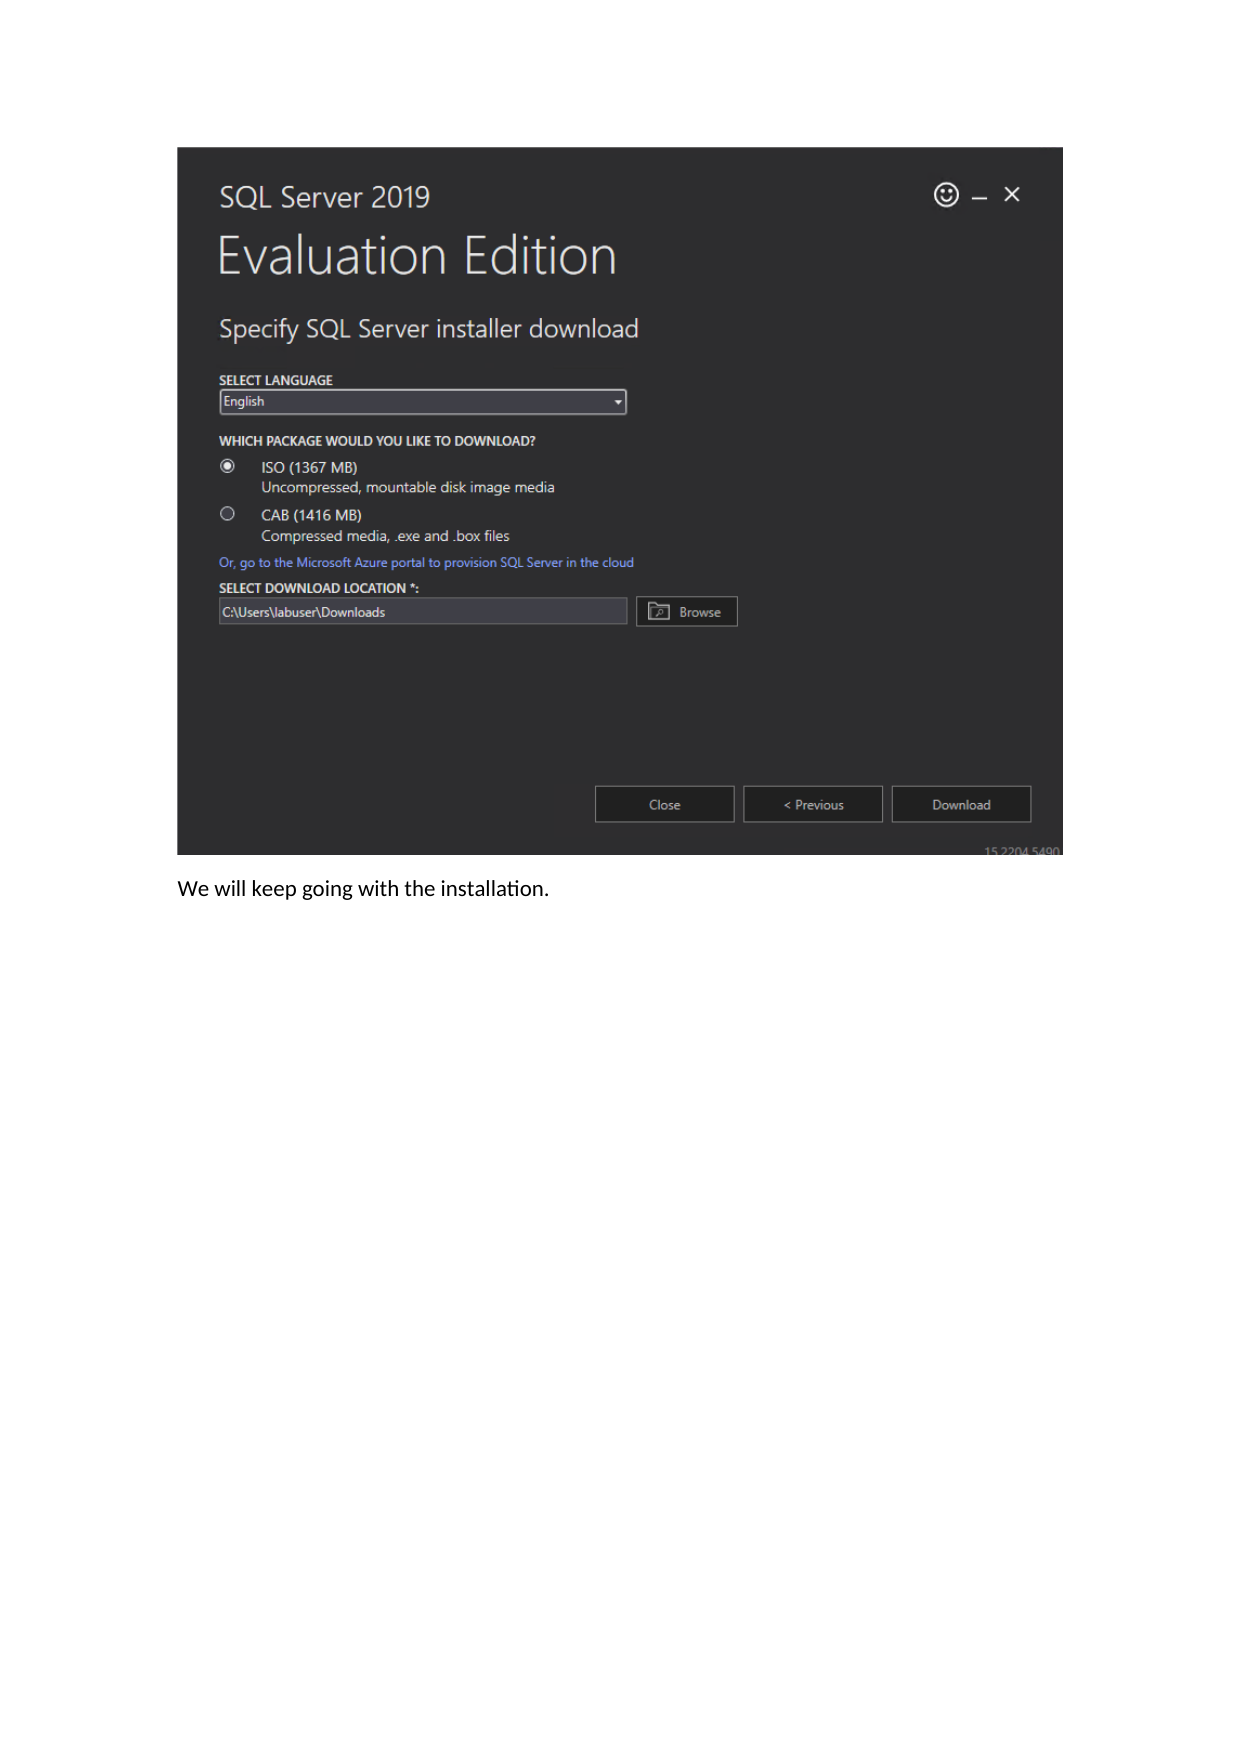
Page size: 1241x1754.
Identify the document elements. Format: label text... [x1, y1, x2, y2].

picture [177, 147, 1063, 855]
text We will keep going with the installation. [177, 874, 1063, 902]
